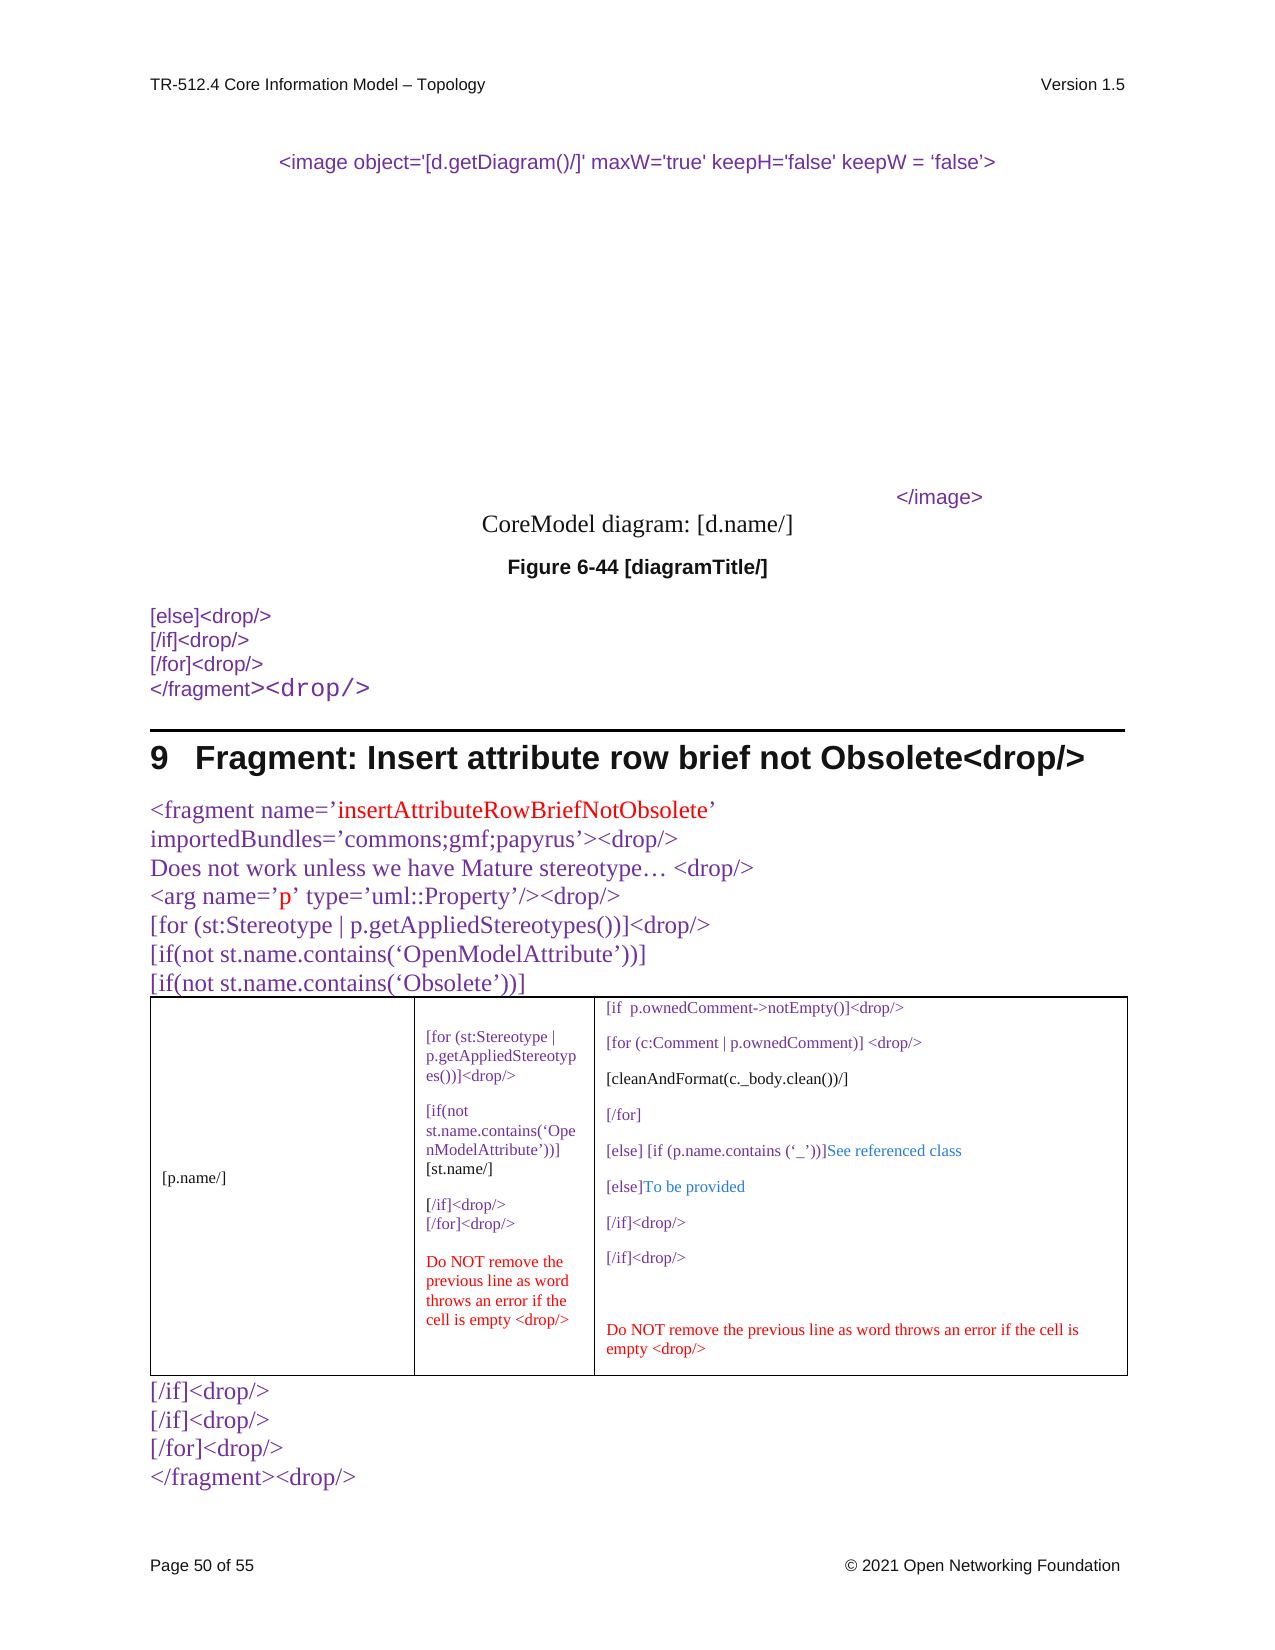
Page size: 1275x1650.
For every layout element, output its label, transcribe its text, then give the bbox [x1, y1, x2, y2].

text CoreModel diagram: [d.name/] [150, 509, 1125, 538]
text [/for]<drop/> </fragment><drop/> [150, 651, 1125, 704]
subtitle Fragment: Insert attribute row brief not Obsolete<drop/> [150, 732, 1125, 776]
text [else]<drop/> [150, 603, 1125, 627]
text [/if]<drop/> [150, 627, 1125, 651]
text Does not work unless we have Mature stereotype… <drop/> <arg name=’p’ type=’uml::Property’/><drop/> [150, 853, 1125, 910]
text [/if]<drop/> [150, 1405, 1125, 1433]
text <fragment name=’insertAttributeRowBriefNotObsolete’ importedBundles=’commons;gmf;papyrus’><drop/> [150, 795, 1125, 853]
text [/if]<drop/> [150, 1376, 1125, 1405]
text [for (st:Stereotype | p.getAppliedStereotypes())]<drop/> [150, 910, 1125, 939]
text <image object='[d.getDiagram()/]' maxW='true' keepH='false' keepW = ‘false’></image> [150, 150, 1125, 509]
text [/for]<drop/> </fragment><drop/> [150, 1433, 1125, 1491]
text [if(not st.name.contains(‘Obsolete’))] [150, 968, 1125, 996]
text [if(not st.name.contains(‘OpenModelAttribute’))] [150, 939, 1125, 968]
table_header [p.name/] [151, 998, 414, 1375]
